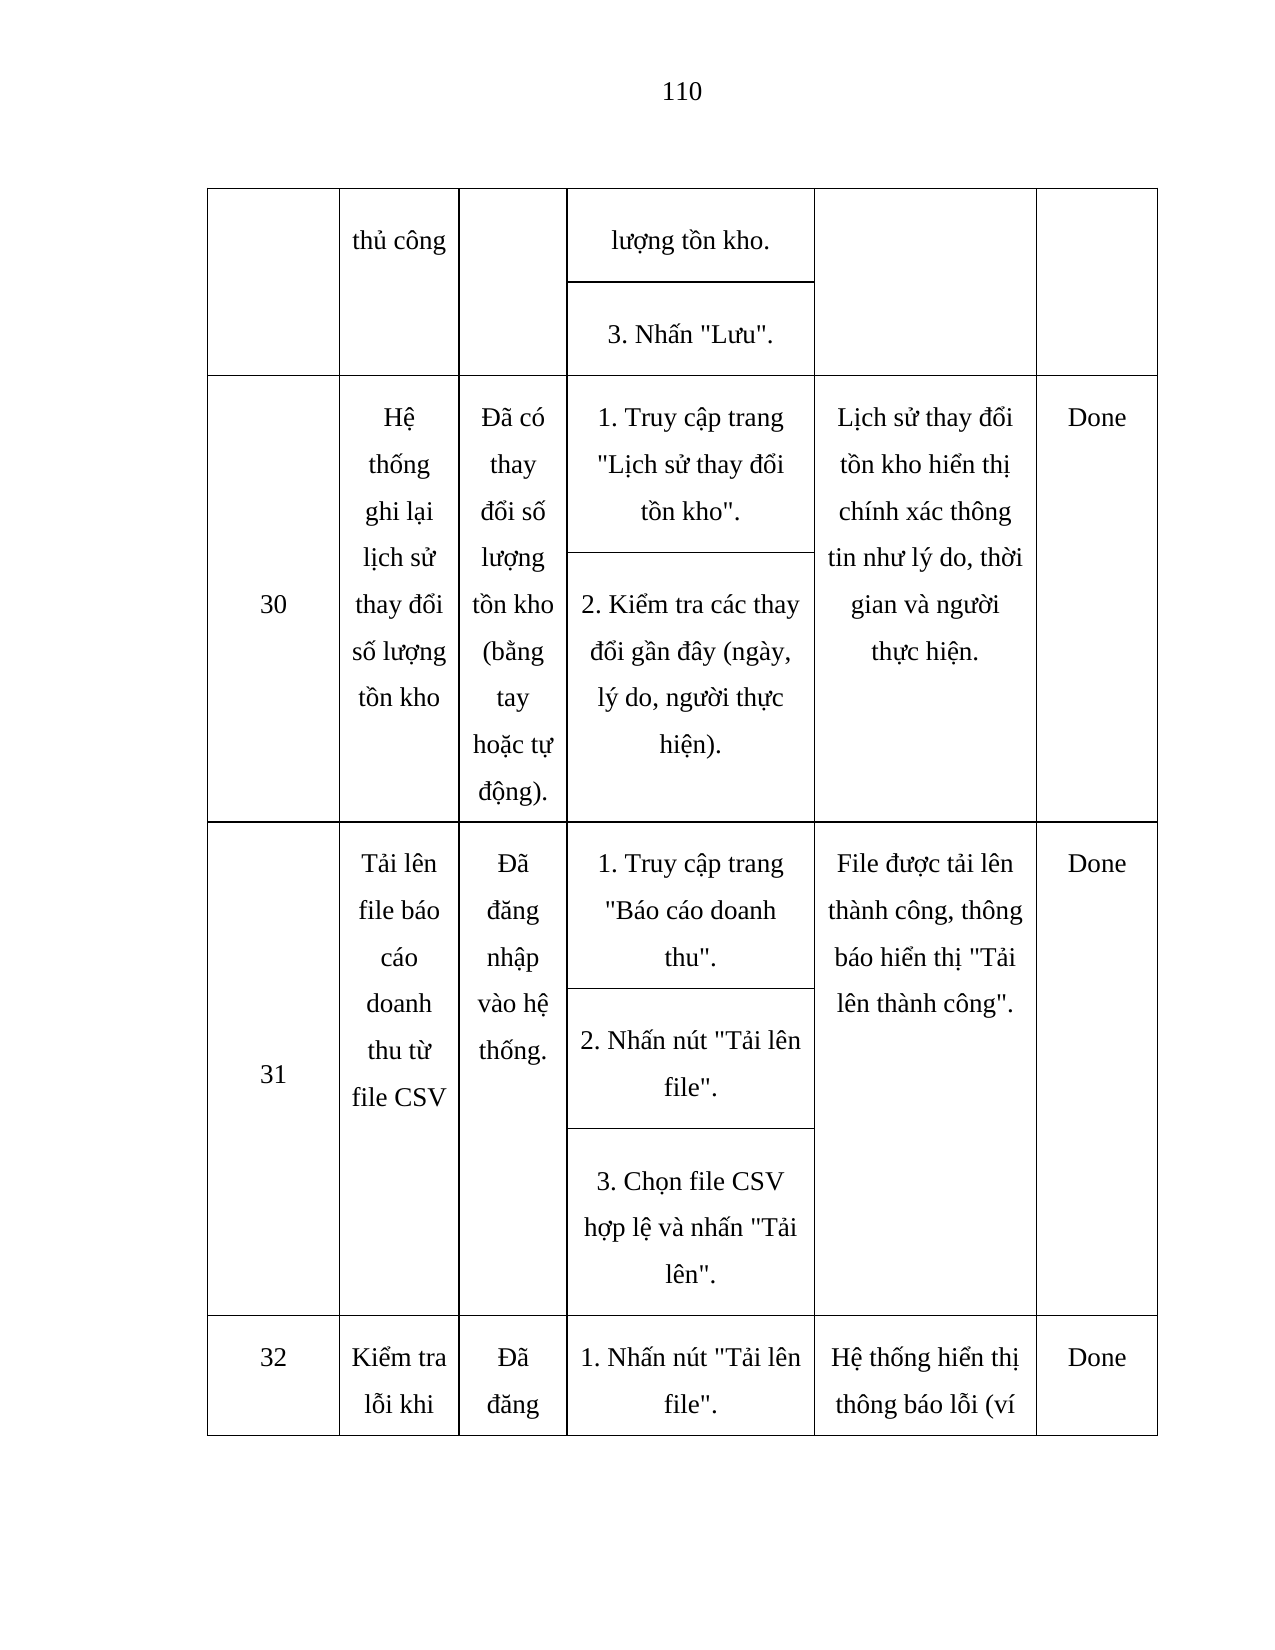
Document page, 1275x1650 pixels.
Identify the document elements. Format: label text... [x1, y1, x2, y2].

table_cell Đã có thay đổi số lượng tồn kho (bằng tay hoặc tự động). [460, 376, 566, 821]
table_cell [815, 1316, 1036, 1434]
table_cell 2. Kiểm tra các thay đổi gần đây (ngày, lý do, người thực hiện). [568, 553, 814, 821]
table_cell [340, 1316, 458, 1434]
table_cell Done [1037, 376, 1157, 821]
table_cell 1. Truy cập trang "Lịch sử thay đổi tồn kho". [568, 376, 814, 552]
table_cell 3. Chọn file CSV hợp lệ và nhấn "Tải lên". [568, 1129, 814, 1315]
table_cell 1. Nhấn nút "Tải lên file". [568, 1316, 814, 1434]
table_cell Đã đăng nhập vào hệ thống. [460, 823, 566, 1315]
table_cell 31 [208, 823, 339, 1315]
table_cell Lịch sử thay đổi tồn kho hiển thị chính xác thông tin như lý do, thời gian và người thực hiện. [815, 376, 1036, 821]
table_cell 30 [208, 376, 339, 821]
table_cell 2. Nhấn nút "Tải lên file". [568, 989, 814, 1128]
table_cell Done [1037, 823, 1157, 1315]
table_cell 32 [208, 1316, 339, 1434]
table_cell File được tải lên thành công, thông báo hiển thị "Tải lên thành công". [815, 823, 1036, 1315]
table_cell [568, 189, 814, 281]
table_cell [460, 1316, 566, 1434]
table_cell Hệ thống ghi lại lịch sử thay đổi số lượng tồn kho [340, 376, 458, 821]
table_cell Tải lên file báo cáo doanh thu từ file CSV [340, 823, 458, 1315]
table_cell Done [1037, 1316, 1157, 1434]
table_cell 3. Nhấn "Lưu". [568, 283, 814, 375]
table_cell 1. Truy cập trang "Báo cáo doanh thu". [568, 823, 814, 987]
